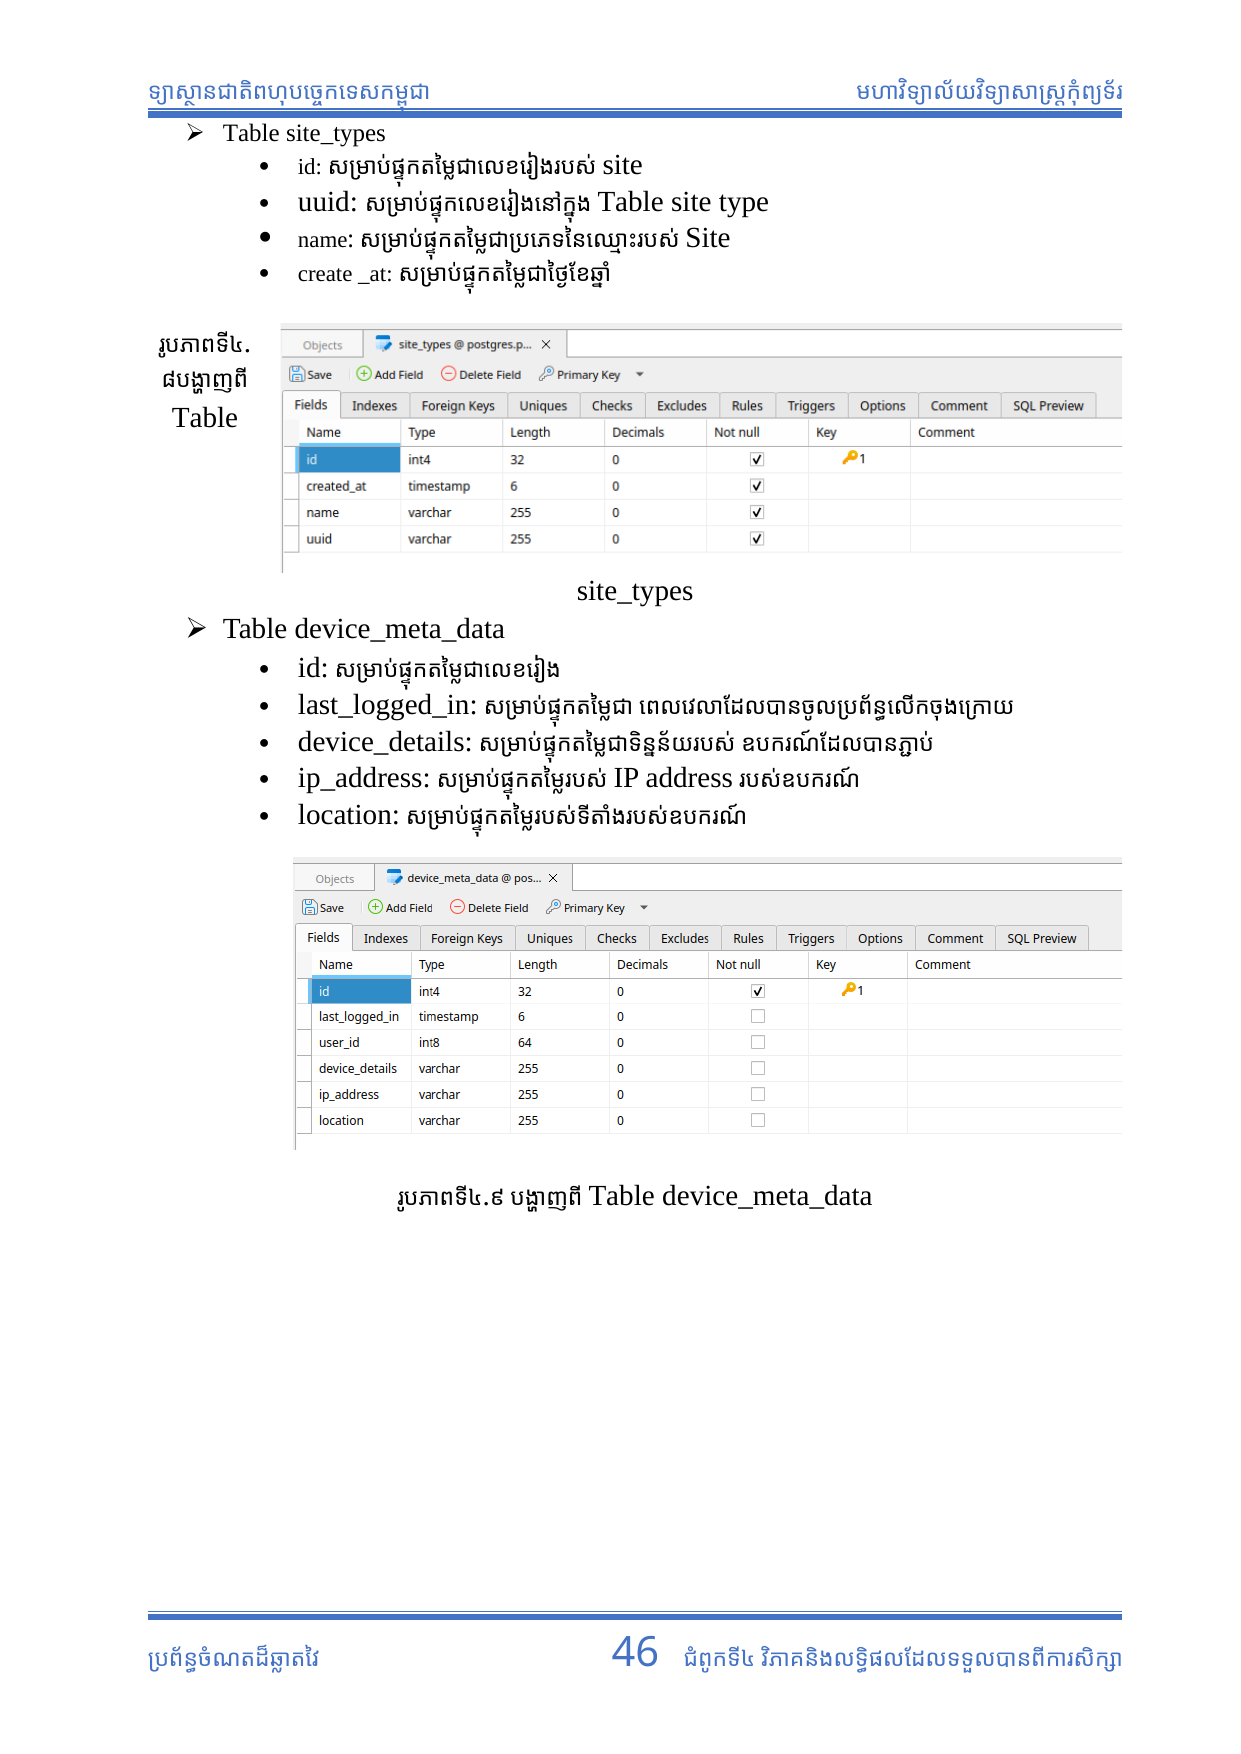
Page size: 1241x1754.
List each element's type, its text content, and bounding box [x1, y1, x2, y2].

picture [293, 857, 1123, 1150]
list ip_address: សម្រាប់ផ្ទុកតម្លៃរបស់ IP address របស់ឧបករណ៍ [260, 761, 1122, 794]
list name: សម្រាប់ផ្ទុកតម្លៃជាប្រភេទនៃឈ្មោះរបស់ Site [260, 220, 1122, 254]
list last_logged_in: សម្រាប់ផ្ទុកតម្លៃជា ពេលវេលាដែលបានចូលប្រព័ន្ធលើកចុងក្រោយ [260, 687, 1122, 721]
list id: សម្រាប់ផ្ទុកតម្លៃជាលេខរៀងរបស់ site [260, 147, 1122, 181]
text រូបភាពទី៤.៩ បង្ហាញពី Table device_meta_data [148, 1178, 1122, 1213]
list uuid: សម្រាប់ផ្ទុកលេខរៀងនៅក្នុង Table site type [260, 184, 1122, 218]
list create _at​: សម្រាប់ផ្ទុកតម្លៃជាថ្ងៃខែឆ្នាំ [260, 257, 1122, 288]
list Table site_types [185, 118, 1122, 147]
list location​: សម្រាប់ផ្ទុកតម្លៃរបស់ទីតាំងរបស់ឧបករណ៍ [260, 797, 1122, 831]
list id: សម្រាប់ផ្ទុកតម្លៃជាលេខរៀង [260, 650, 1122, 684]
list device_details: ​សម្រាប់ផ្ទុកតម្លៃជាទិន្នន័យរបស់ ឧបករណ៍ដែលបានភ្ជាប់ [260, 724, 1122, 758]
list Table device_meta_data [185, 612, 1122, 645]
picture [280, 323, 1123, 573]
